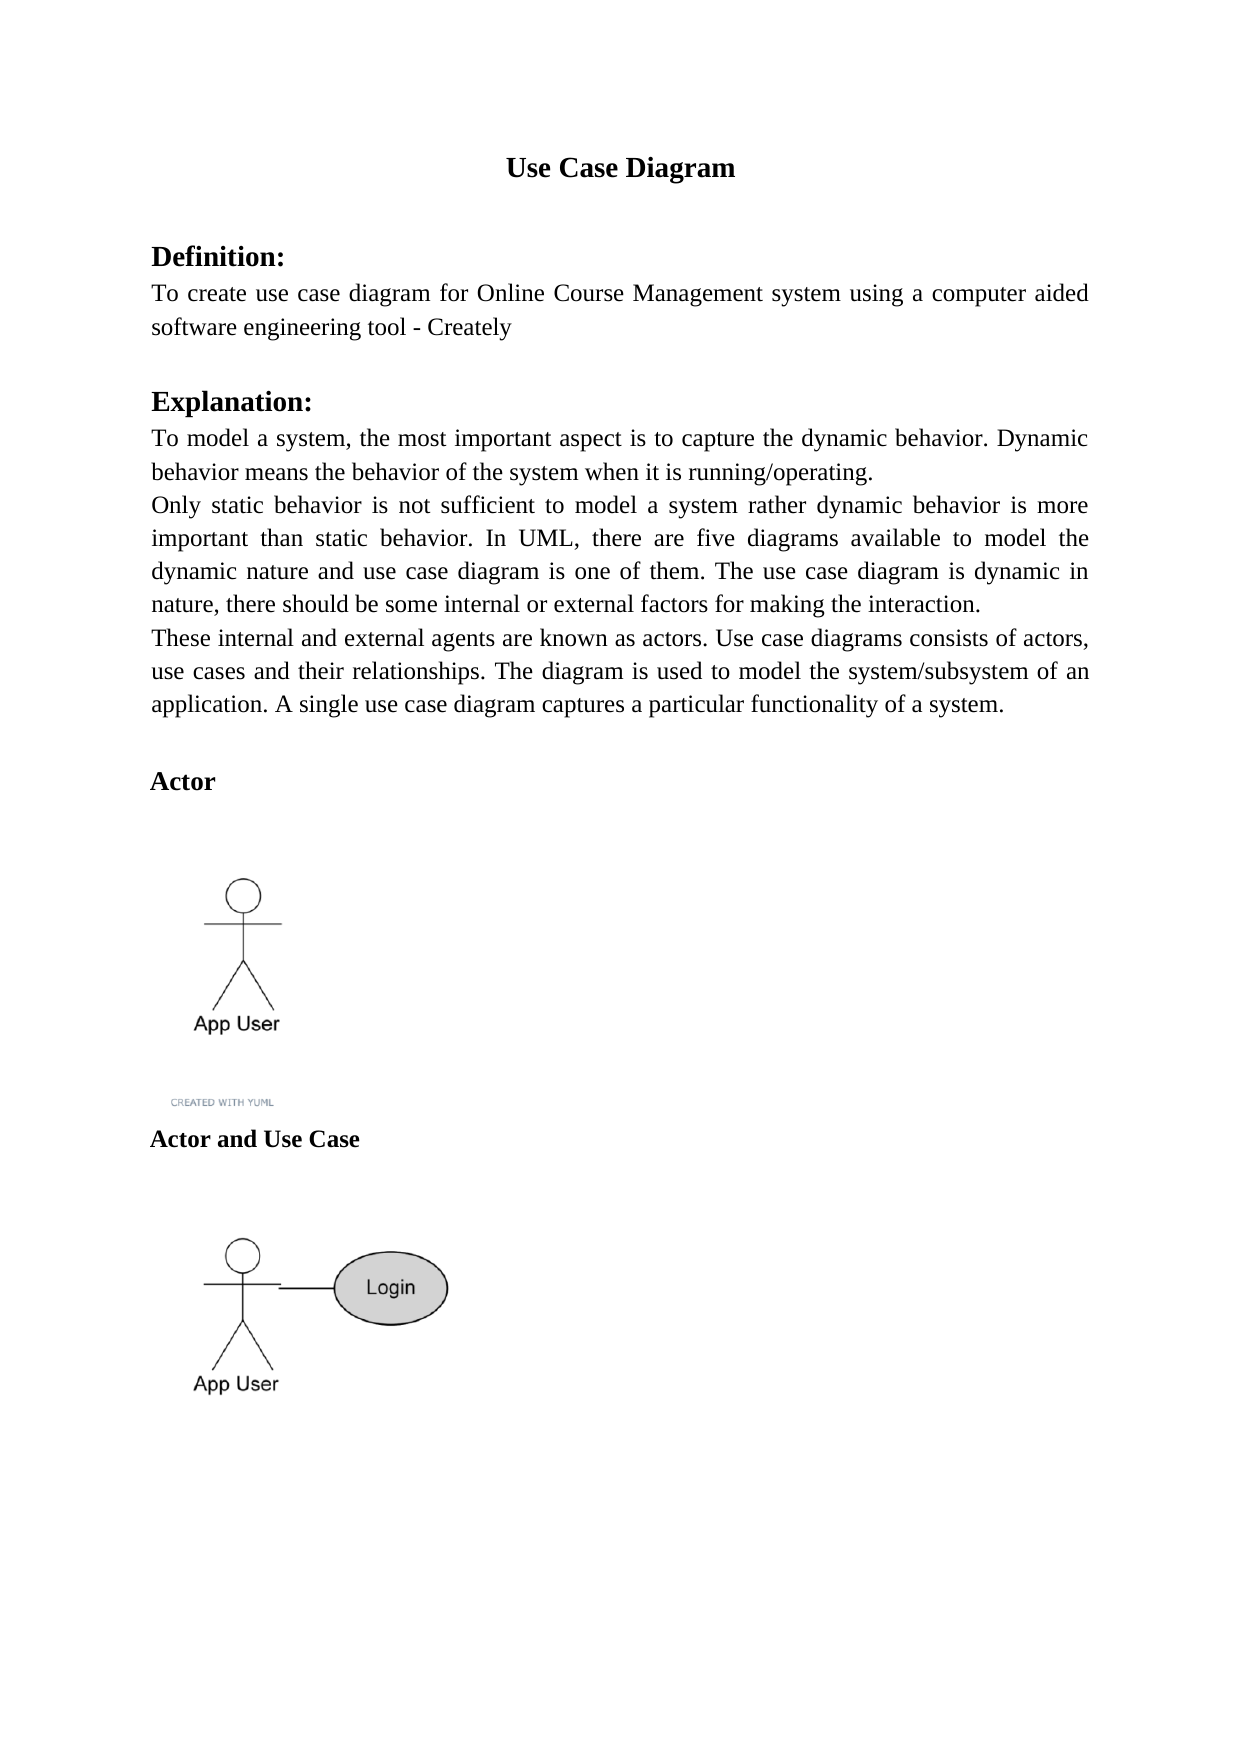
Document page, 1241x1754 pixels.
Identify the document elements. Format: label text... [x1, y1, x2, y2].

text These internal and external agents are known as actors. Use case diagrams consists of actors, use cases and their relationships. The diagram is used to model the system/subsystem of an application. A single use case diagram captures a particular functionality of a system. [151, 623, 1090, 718]
text Only static behavior is not sufficient to model a system rather dynamic behavior is more important than static behavior. In UML, there are five diagrams available to model the dynamic nature and use case diagram is one of them. The use case diagram is dynamic in nature, there should be some internal or external factors for making the interaction. [151, 490, 1090, 618]
text Explanation: [151, 384, 1090, 418]
picture [150, 818, 323, 1121]
picture [150, 1179, 478, 1434]
text Definition: [151, 239, 1090, 273]
text To model a system, the most important aspect is to capture the dynamic behavior. Dynamic behavior means the behavior of the system when it is running/operating. [151, 423, 1090, 485]
text To create use case diagram for Online Course Management system using a computer aided software engineering tool - Creately [151, 278, 1090, 340]
subtitle Actor and Use Case [149, 1124, 1090, 1153]
text Use Case Diagram [151, 150, 1090, 183]
subtitle Actor [149, 765, 1090, 796]
